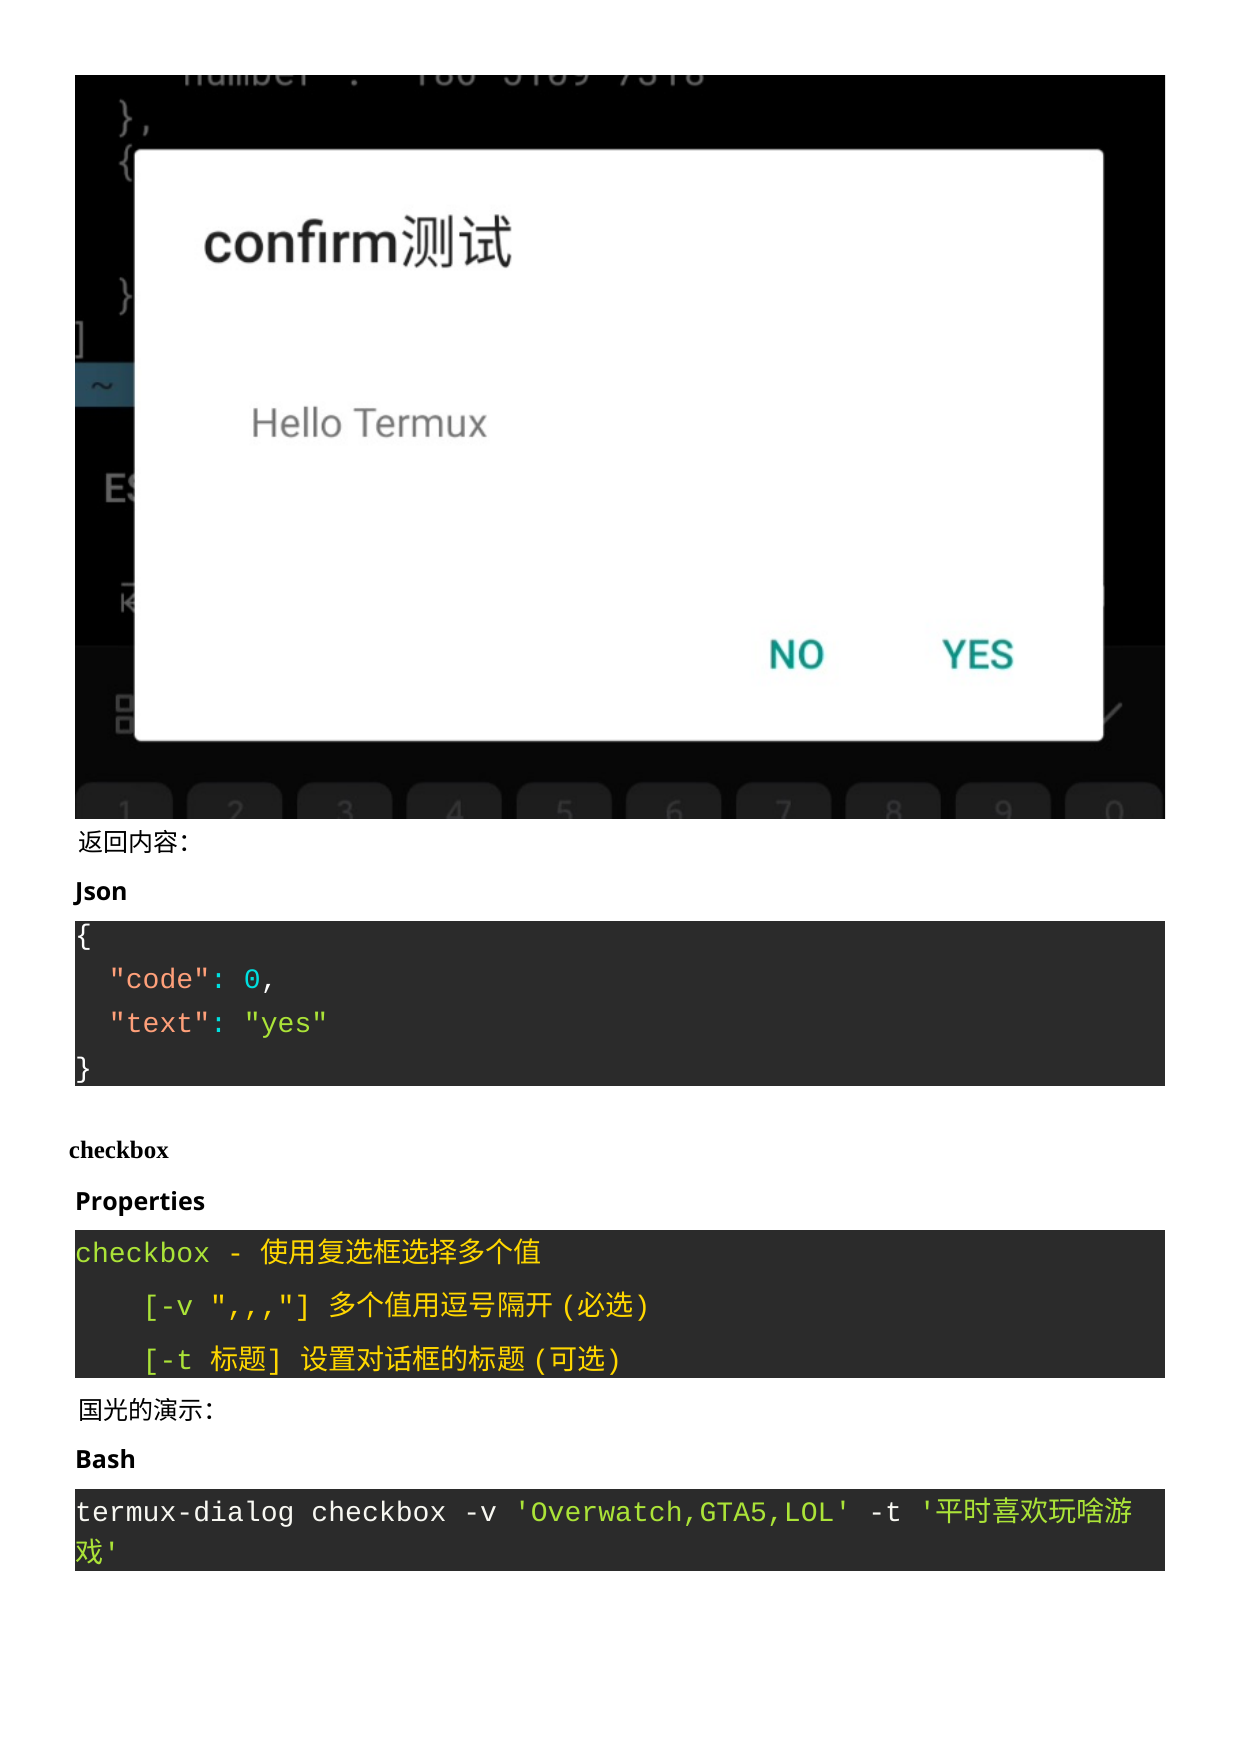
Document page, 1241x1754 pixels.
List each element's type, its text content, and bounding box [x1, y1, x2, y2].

text checkbox [69, 1136, 1165, 1164]
text 国光的演示： [78, 1390, 1162, 1427]
text Properties [75, 1183, 1165, 1217]
text 返回内容： [78, 822, 1162, 858]
text [-t 标题] 设置对话框的标题 (可选) [75, 1337, 1165, 1378]
text { [75, 921, 1165, 952]
text "code": 0, [75, 965, 1165, 997]
text Json [75, 874, 1165, 908]
text Bash [75, 1442, 1165, 1476]
text [-v ",,,"] 多个值用逗号隔开 (必选) [75, 1283, 1165, 1324]
text checkbox - 使用复选框选择多个值 [75, 1230, 1165, 1271]
text "text": "yes" [75, 1009, 1165, 1041]
text } [75, 1054, 1165, 1086]
picture [75, 75, 1166, 819]
text termux-dialog checkbox -v 'Overwatch,GTA5,LOL' -t '平时喜欢玩啥游戏' [75, 1489, 1165, 1571]
